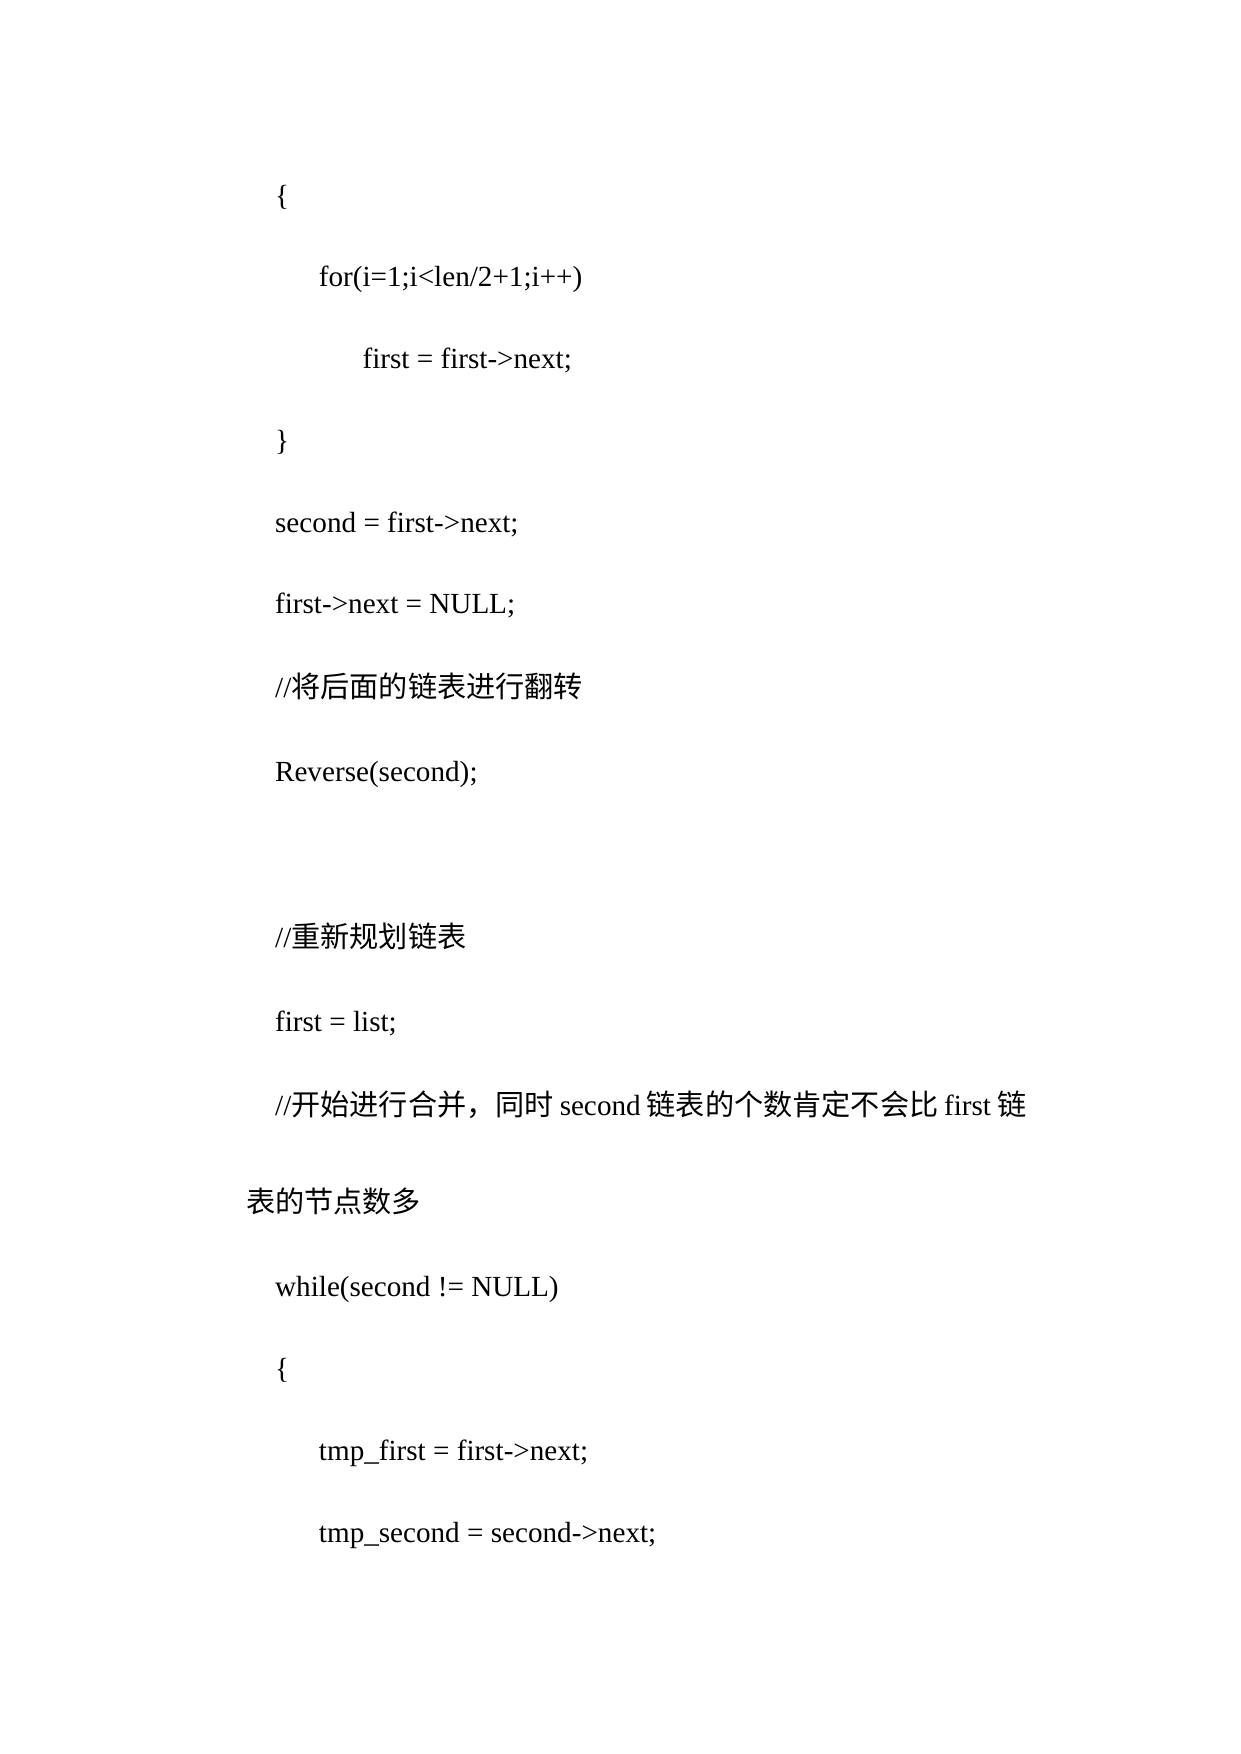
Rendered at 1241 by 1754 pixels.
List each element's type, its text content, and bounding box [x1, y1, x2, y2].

text { [246, 162, 1053, 227]
text tmp_second = second->next; [246, 1499, 1053, 1564]
text } [246, 407, 1053, 472]
text tmp_first = first->next; [246, 1417, 1053, 1482]
text //开始进行合并，同时second链表的个数肯定不会比first链表的节点数多 [246, 1070, 1053, 1233]
text first = list; [246, 988, 1053, 1053]
text first->next = NULL; [246, 571, 1053, 636]
text //重新规划链表 [246, 902, 1053, 967]
text second = first->next; [246, 489, 1053, 554]
text //将后面的链表进行翻转 [246, 653, 1053, 718]
text while(second != NULL) [246, 1254, 1053, 1319]
text for(i=1;i<len/2+1;i++) [246, 244, 1053, 309]
text Reverse(second); [246, 739, 1053, 804]
text first = first->next; [246, 326, 1053, 391]
text { [246, 1336, 1053, 1401]
